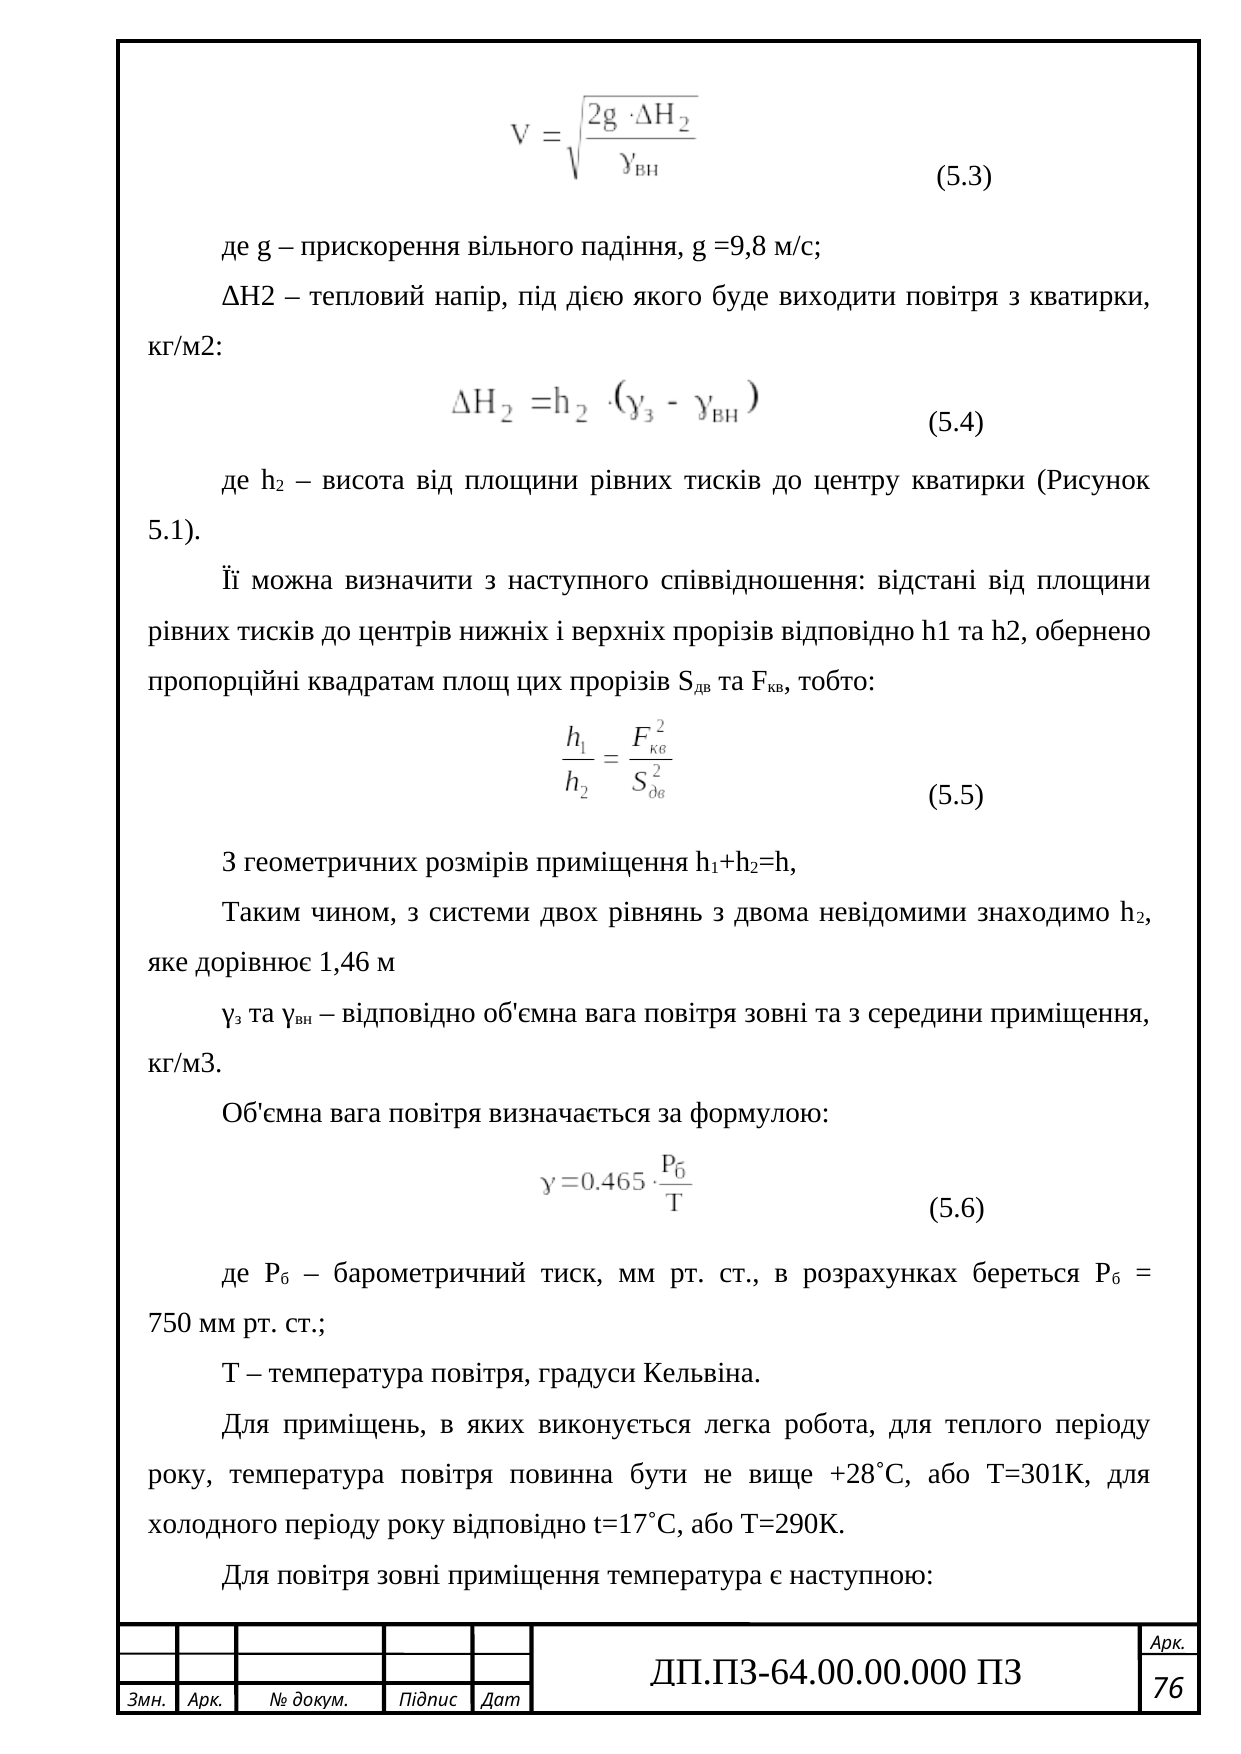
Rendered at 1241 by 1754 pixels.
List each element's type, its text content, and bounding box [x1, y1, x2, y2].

text де h2 – висота від площини рівних тисків до центру кватирки (Рисунок 5.1). [148, 462, 1152, 546]
text Для повітря зовні приміщення температура є наступною: [148, 1557, 1152, 1590]
text З геометричних розмірів приміщення h1+h2=h, [148, 844, 1152, 877]
text де Рб – барометричний тиск, мм рт. ст., в розрахунках береться Рб = 750 мм рт. ст.; [148, 1255, 1152, 1339]
text (5.4) [148, 378, 1152, 438]
text (5.3) [148, 89, 1152, 192]
text γз та γвн – відповідно об'ємна вага повітря зовні та з середини приміщення, кг/м3. [148, 995, 1152, 1079]
text Т – температура повітря, градуси Кельвіна. [148, 1356, 1152, 1389]
text Таким чином, з системи двох рівнянь з двома невідомими знаходимо h2, яке дорівнює 1,46 м [148, 894, 1152, 978]
text Її можна визначити з наступного співвідношення: відстані від площини рівних тисків до центрів нижніх і верхніх прорізів відповідно h1 та h2, обернено пропорційні квадратам площ цих прорізів Sдв та Fкв, тобто: [148, 562, 1152, 697]
text (5.5) [148, 713, 1152, 810]
text ∆Н2 – тепловий напір, під дією якого буде виходити повітря з кватирки, кг/м2: [148, 278, 1152, 362]
text Об'ємна вага повітря визначається за формулою: [148, 1095, 1152, 1129]
text Для приміщень, в яких виконується легка робота, для теплого періоду року, температура повітря повинна бути не вище +28˚С, або T=301К, для холодного періоду року відповідно t=17˚С, або T=290К. [148, 1406, 1152, 1540]
text (5.6) [148, 1146, 1152, 1224]
text де g – прискорення вільного падіння, g =9,8 м/с; [148, 228, 1152, 261]
